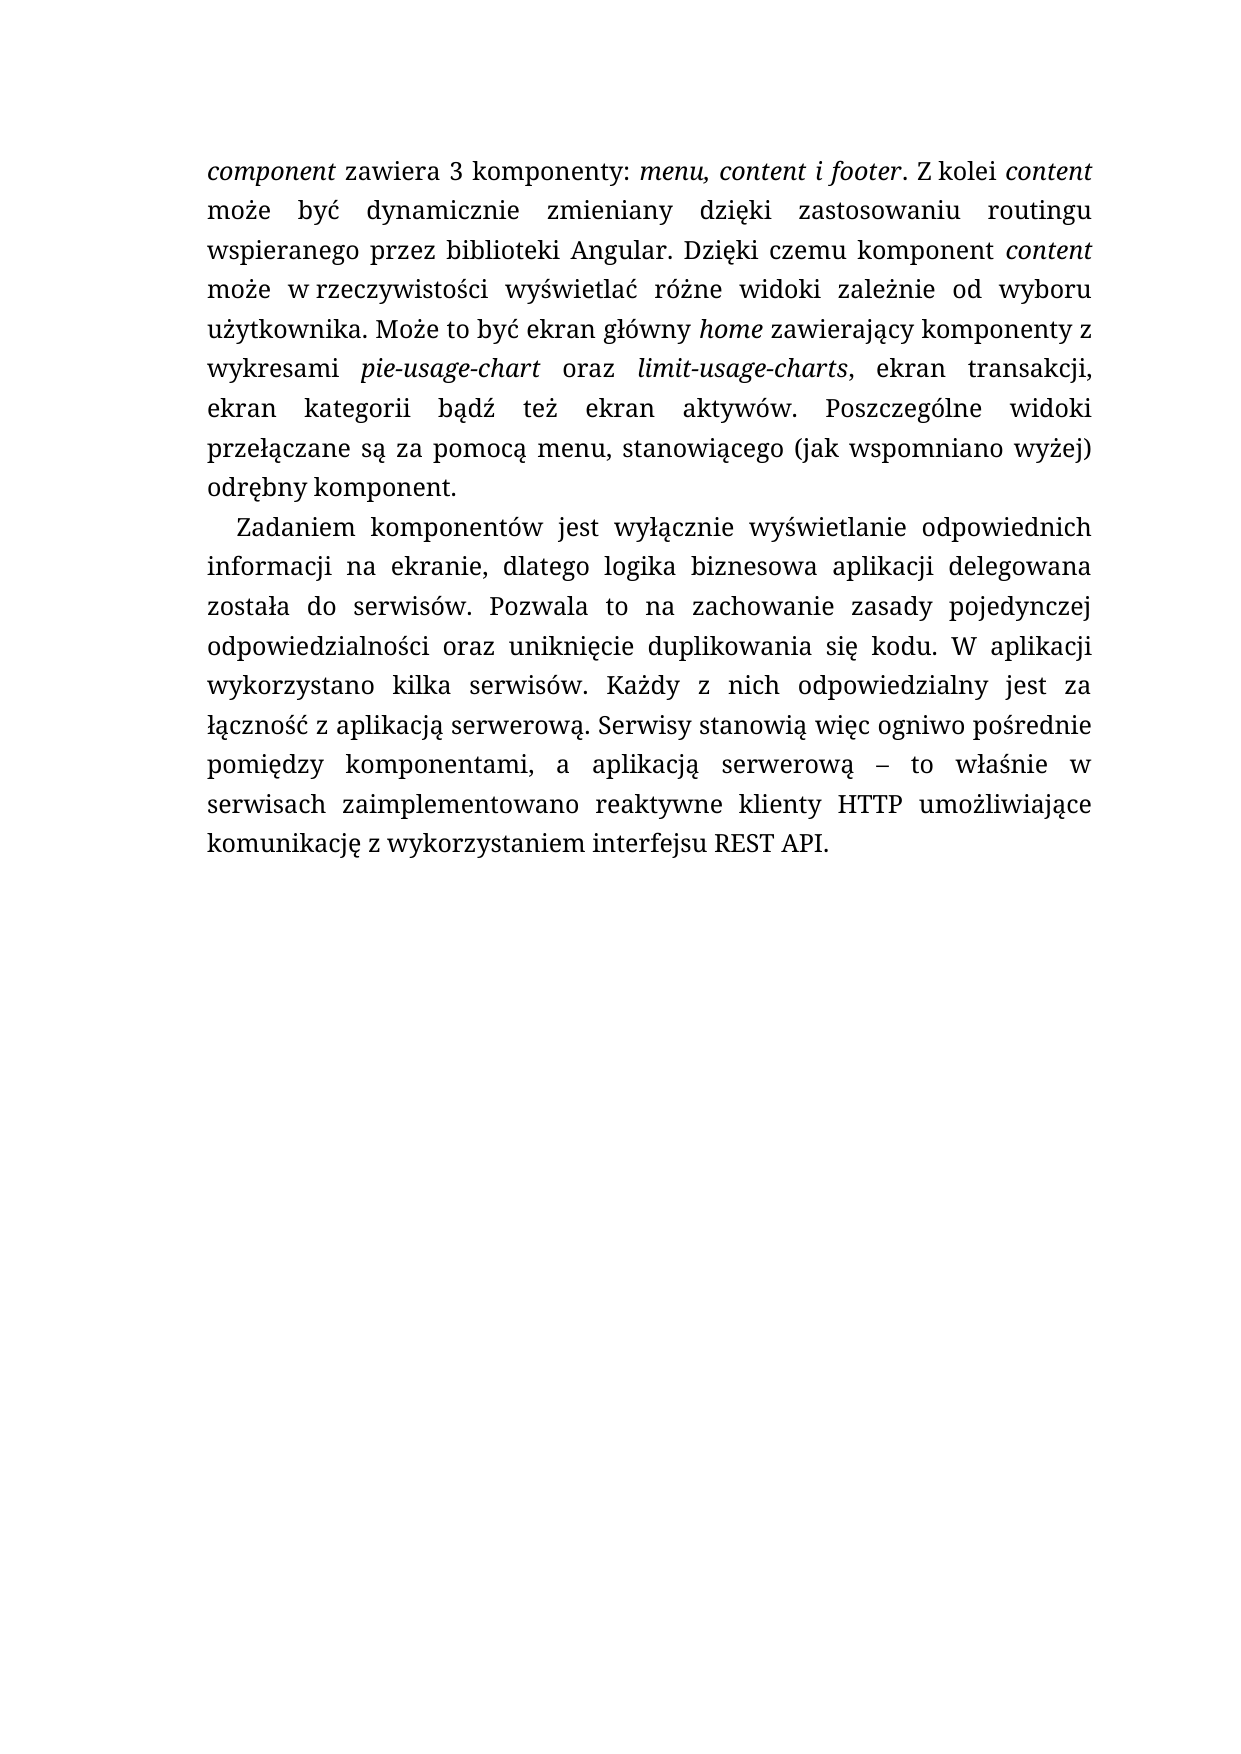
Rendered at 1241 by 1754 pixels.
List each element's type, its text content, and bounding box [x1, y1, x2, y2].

text Zadaniem komponentów jest wyłącznie wyświetlanie odpowiednich informacji na ekranie, dlatego logika biznesowa aplikacji delegowana została do serwisów. Pozwala to na zachowanie zasady pojedynczej odpowiedzialności oraz uniknięcie duplikowania się kodu. W aplikacji wykorzystano kilka serwisów. Każdy z nich odpowiedzialny jest za łączność z aplikacją serwerową. Serwisy stanowią więc ogniwo pośrednie pomiędzy komponentami, a aplikacją serwerową – to właśnie w serwisach zaimplementowano reaktywne klienty HTTP umożliwiające komunikację z wykorzystaniem interfejsu REST API. [207, 504, 1092, 860]
